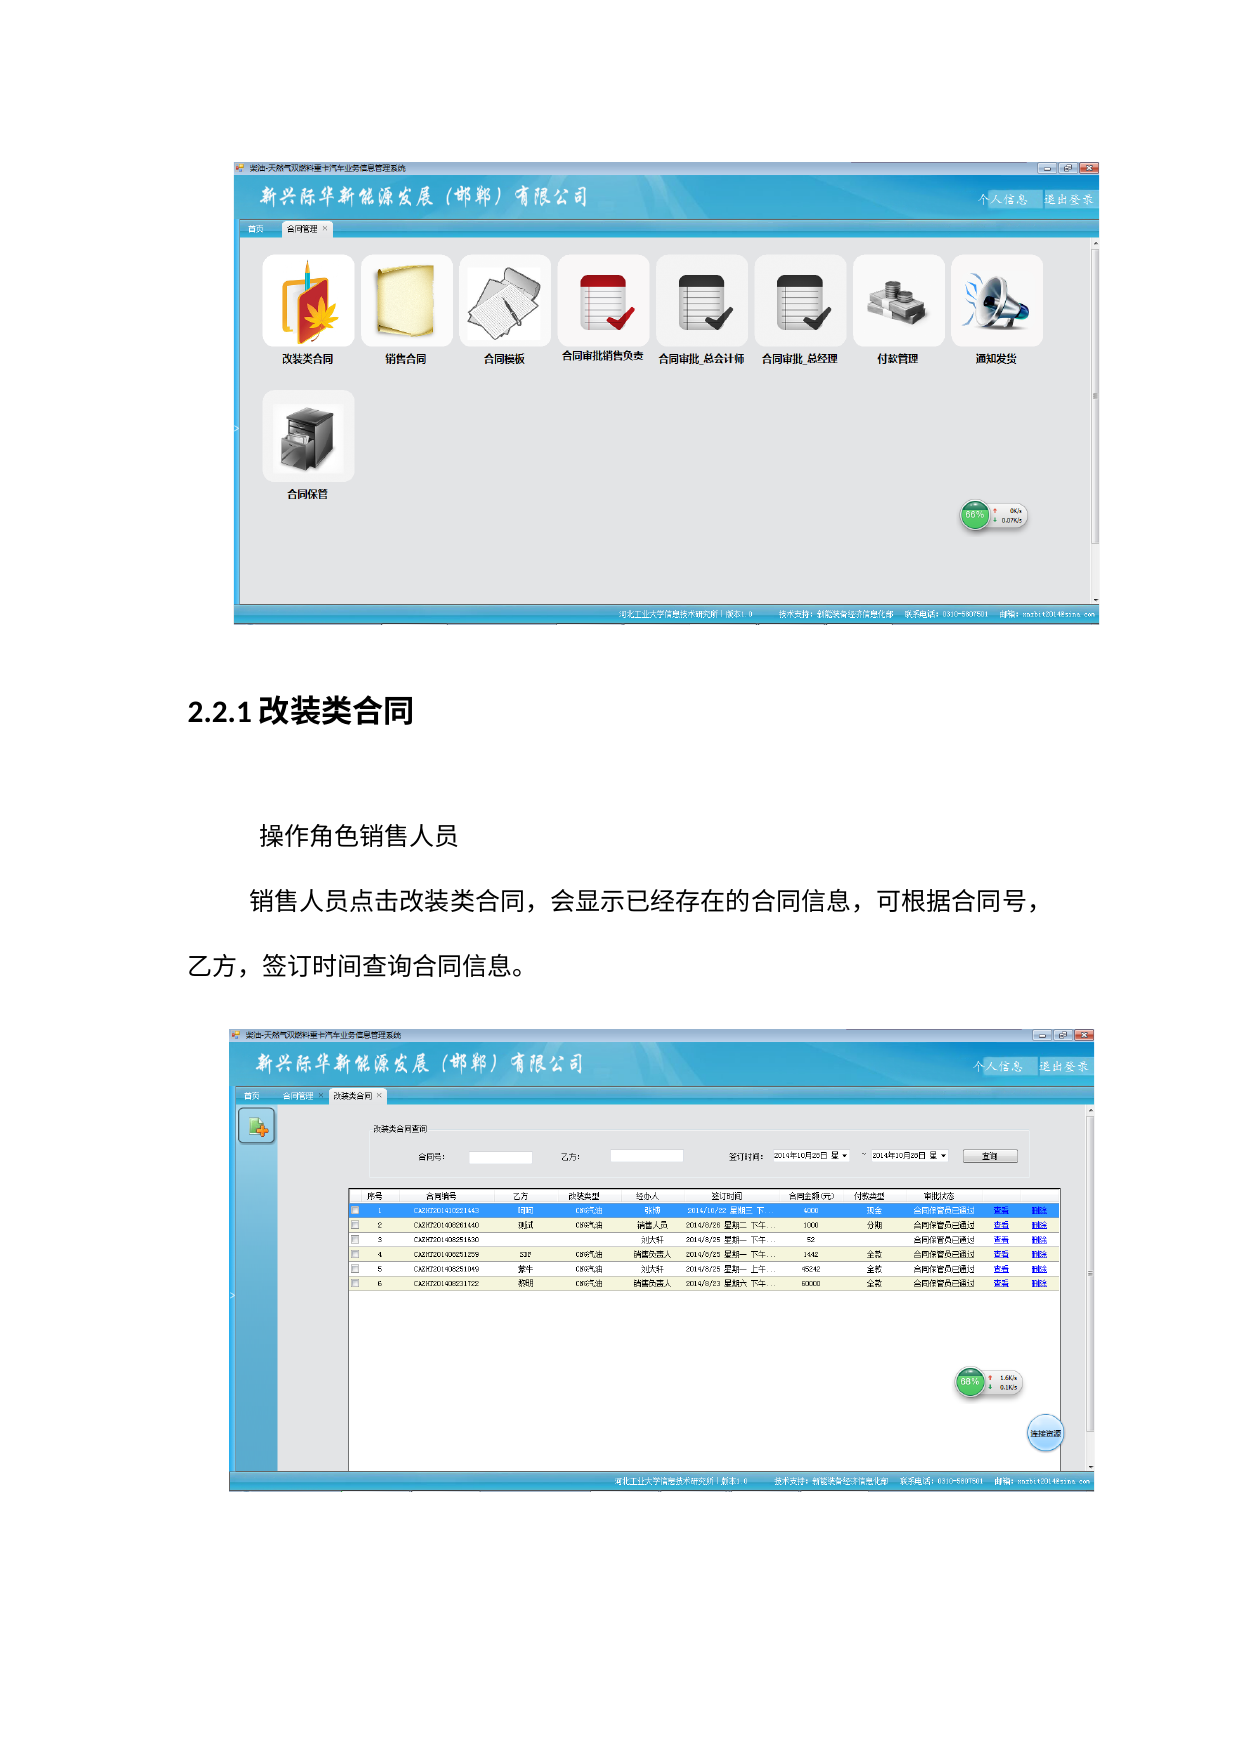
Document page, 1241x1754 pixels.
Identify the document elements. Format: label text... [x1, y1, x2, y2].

text 销售人员点击改装类合同，会显示已经存在的合同信息，可根据合同号，乙方，签订时间查询合同信息。 [187, 867, 1053, 997]
picture [233, 162, 1100, 625]
text 操作角色销售人员 [198, 802, 1053, 867]
picture [229, 1029, 1095, 1492]
subtitle 2.2.1 改装类合同 [187, 677, 1053, 742]
